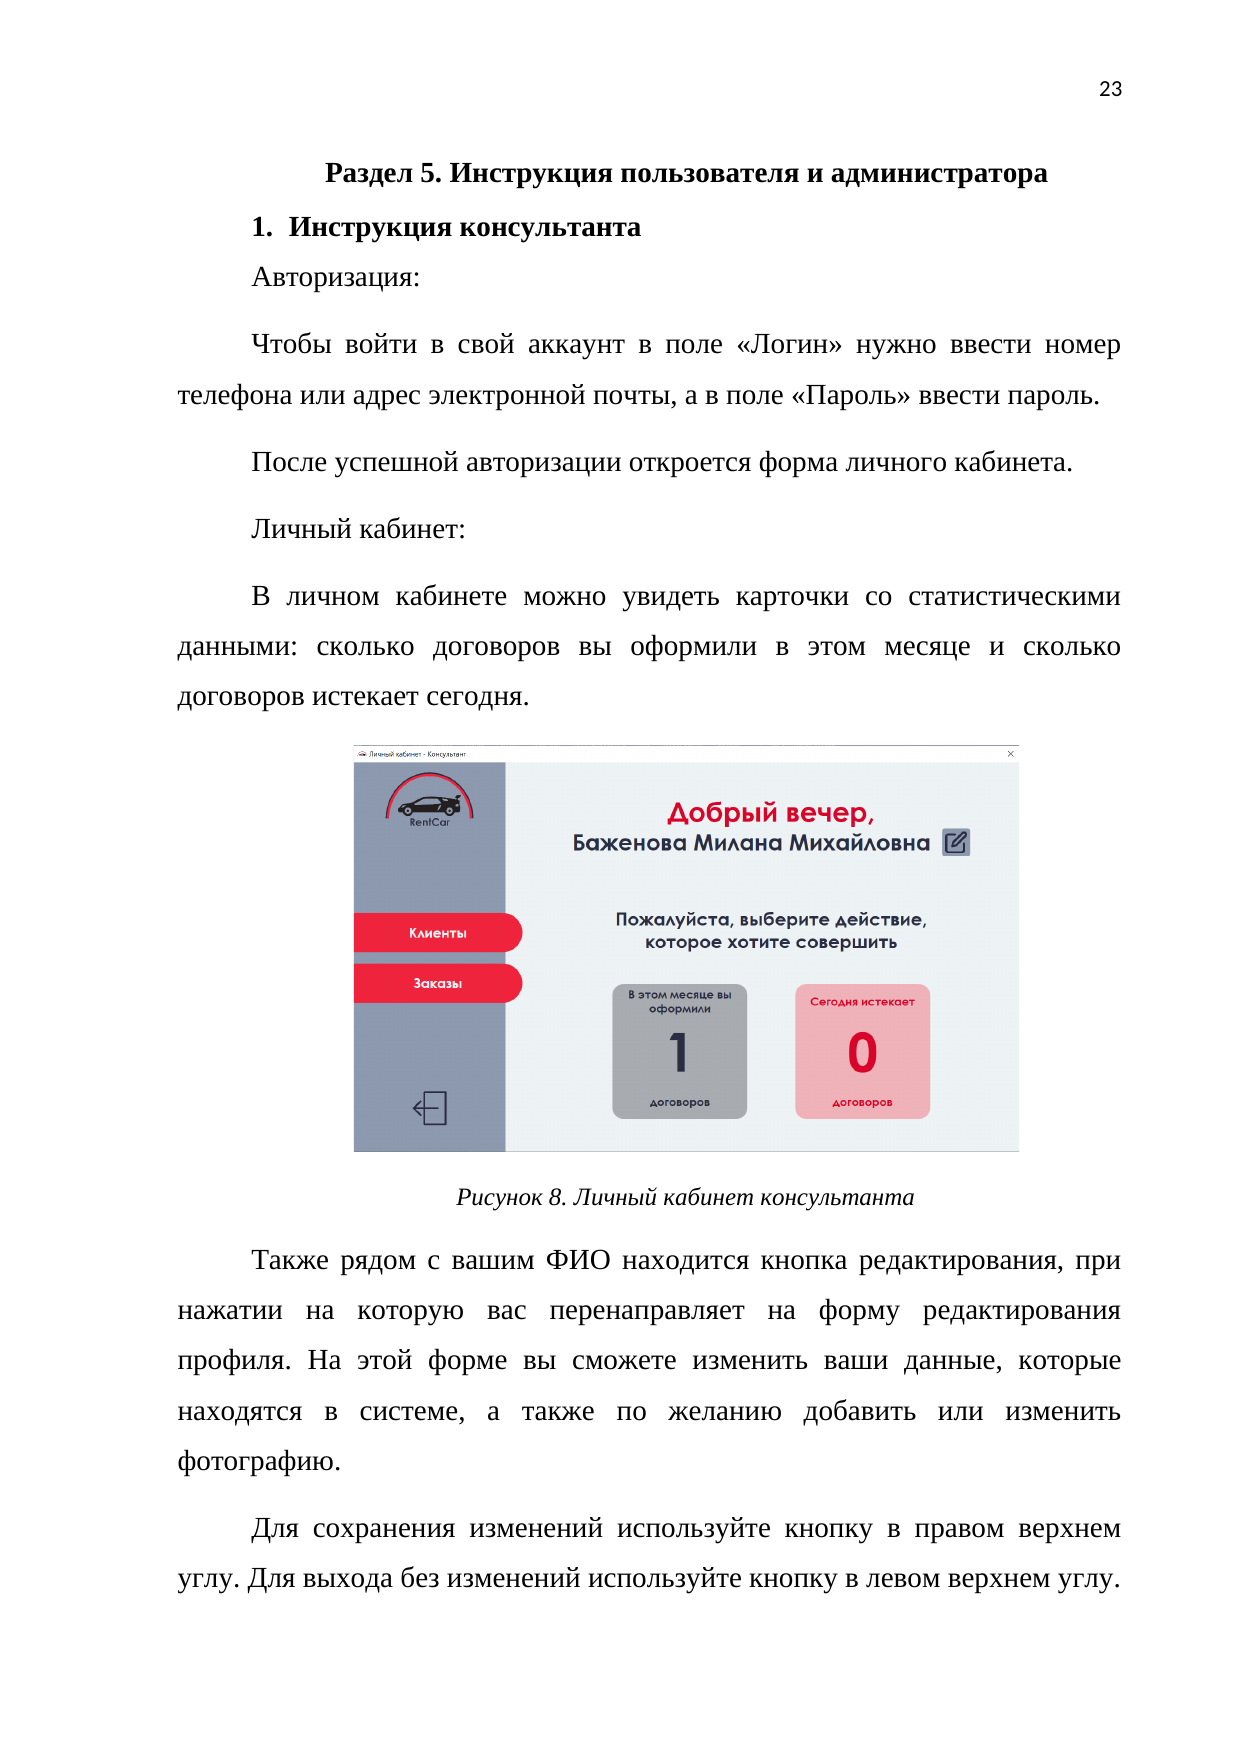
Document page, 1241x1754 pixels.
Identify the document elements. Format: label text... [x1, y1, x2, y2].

text После успешной авторизации откроется форма личного кабинета. [177, 444, 1122, 477]
text В личном кабинете можно увидеть карточки со статистическими данными: сколько договоров вы оформили в этом месяце и сколько договоров истекает сегодня. [177, 578, 1122, 712]
list Инструкция консультанта [251, 209, 1122, 243]
text Также рядом с вашим ФИО находится кнопка редактирования, при нажатии на которую вас перенаправляет на форму редактирования профиля. На этой форме вы сможете изменить ваши данные, которые находятся в системе, а также по желанию добавить или изменить фотографию. [177, 1242, 1122, 1477]
text Для сохранения изменений используйте кнопку в правом верхнем углу. Для выхода без изменений используйте кнопку в левом верхнем углу. [177, 1510, 1122, 1594]
text Рисунок 8. Личный кабинет консультанта [177, 1182, 1122, 1211]
picture [353, 745, 1020, 1152]
text Чтобы войти в свой аккаунт в поле «Логин» нужно ввести номер телефона или адрес электронной почты, а в поле «Пароль» ввести пароль. [177, 327, 1122, 410]
text Авторизация: [177, 259, 1122, 293]
text Личный кабинет: [177, 511, 1122, 544]
text Раздел 5. Инструкция пользователя и администратора [177, 155, 1122, 188]
